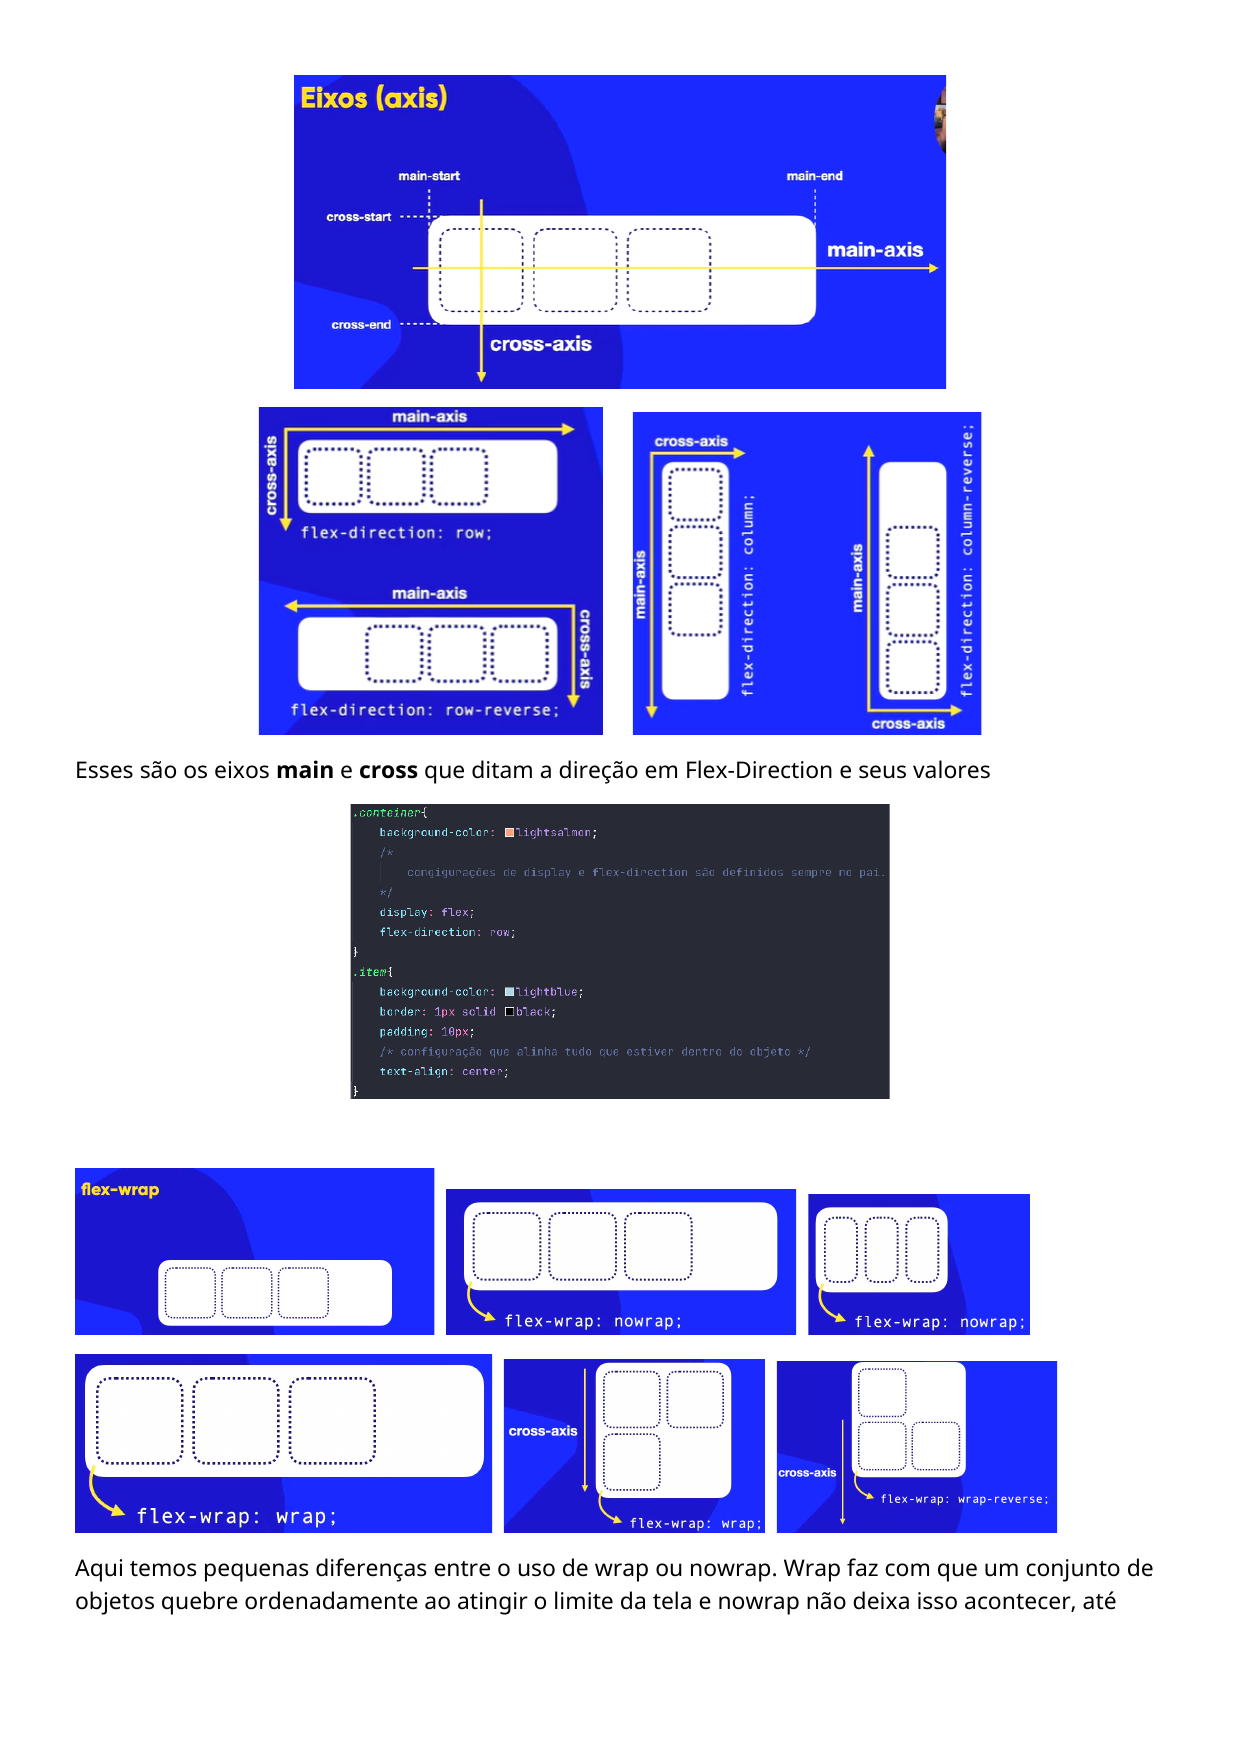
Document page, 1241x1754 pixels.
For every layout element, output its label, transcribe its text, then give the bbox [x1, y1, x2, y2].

picture [258, 407, 603, 735]
picture [503, 1359, 765, 1533]
picture [776, 1361, 1058, 1533]
picture [294, 75, 947, 389]
picture [632, 412, 982, 735]
picture [350, 804, 890, 1099]
picture [808, 1194, 1030, 1335]
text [75, 1552, 1165, 1617]
picture [446, 1189, 797, 1335]
picture [75, 1354, 493, 1533]
text Esses são os eixos main e cross que ditam a direção em Flex-Direction e seus valores [75, 754, 1165, 785]
picture [75, 1168, 435, 1335]
